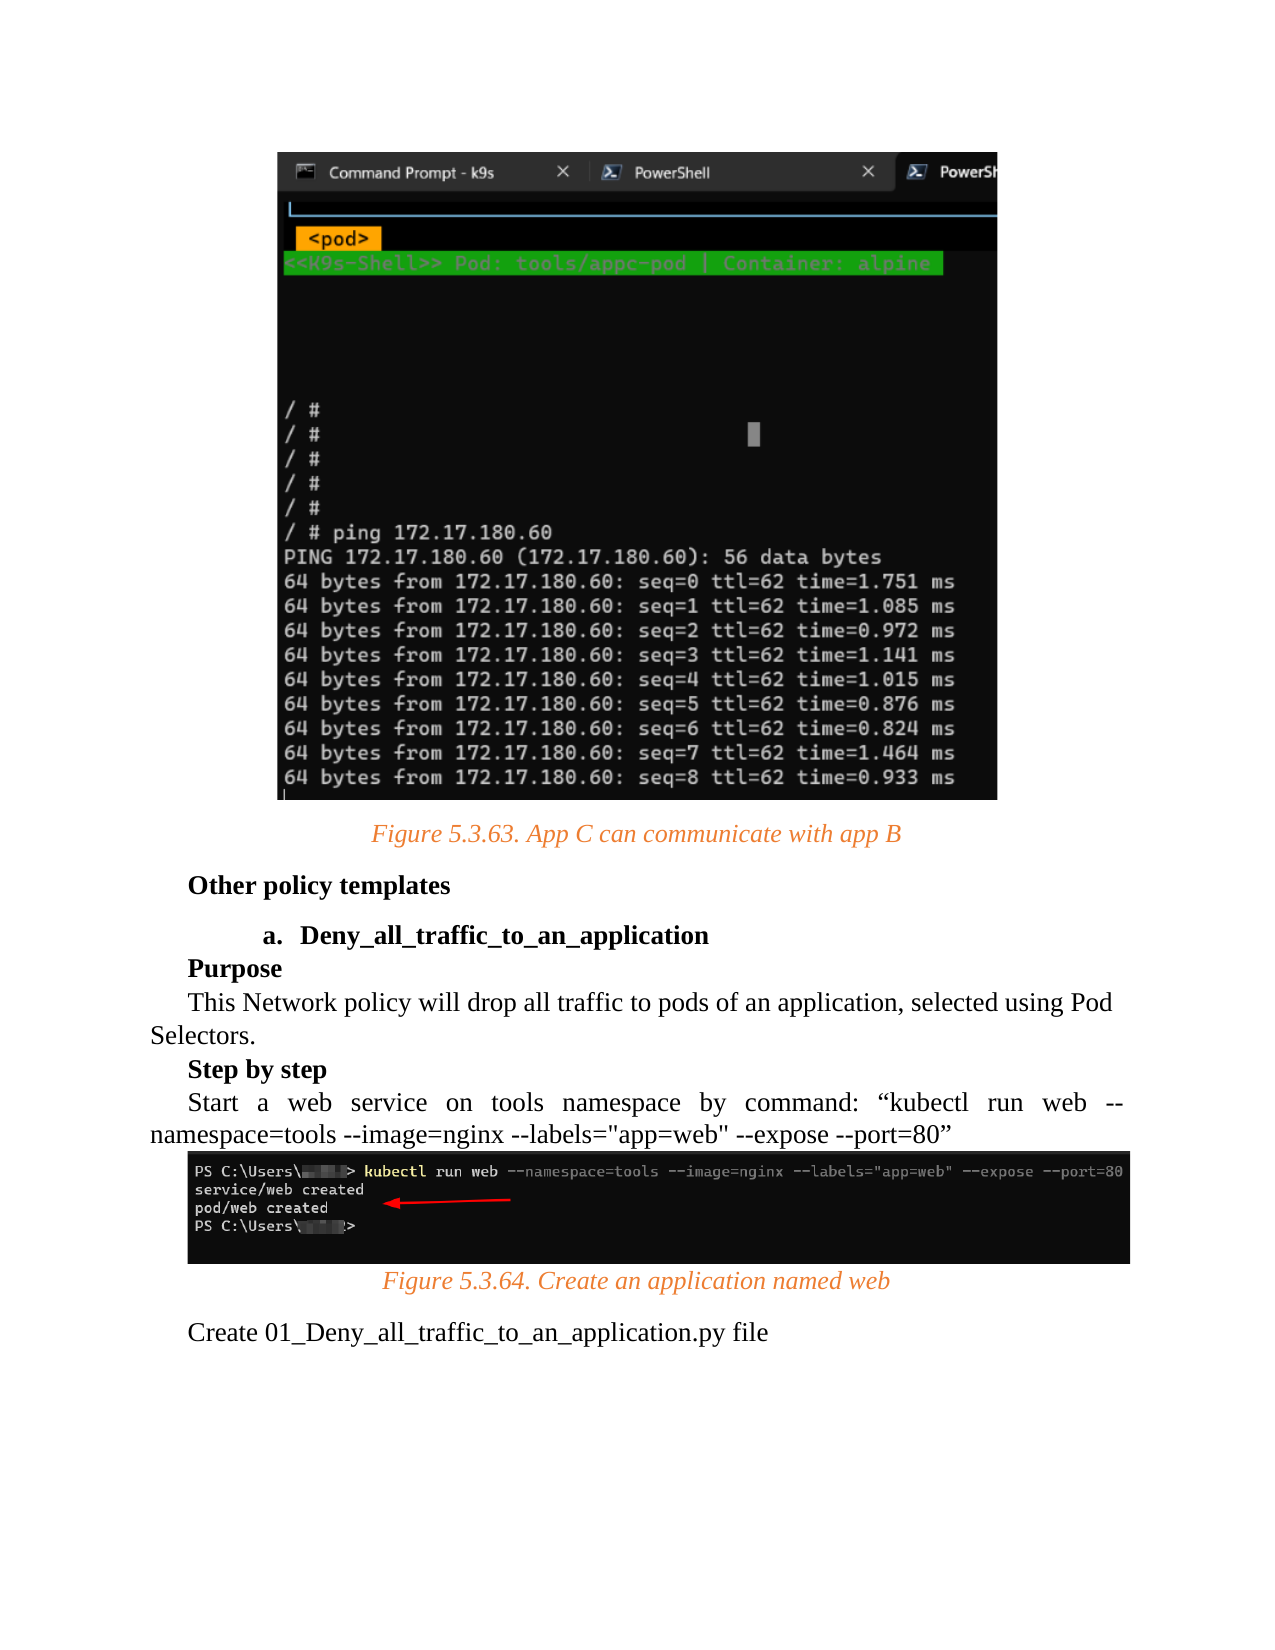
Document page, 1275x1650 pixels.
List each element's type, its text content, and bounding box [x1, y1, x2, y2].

list This Network policy will drop all traffic to pods of an application, selected using Pod Selectors. [150, 986, 1125, 1050]
text Start a web service on tools namespace by command: “kubectl run web --namespace=tools --image=nginx --labels="app=web" --expose --port=80” [150, 1086, 1125, 1150]
picture [277, 152, 998, 800]
list Step by step [150, 1053, 1125, 1084]
list Deny_all_traffic_to_an_application [262, 919, 1125, 950]
list Purpose [150, 952, 1125, 983]
text Create 01_Deny_all_traffic_to_an_application.py file [150, 1316, 1125, 1347]
text Other policy templates [150, 869, 1125, 900]
picture [187, 1151, 1130, 1264]
